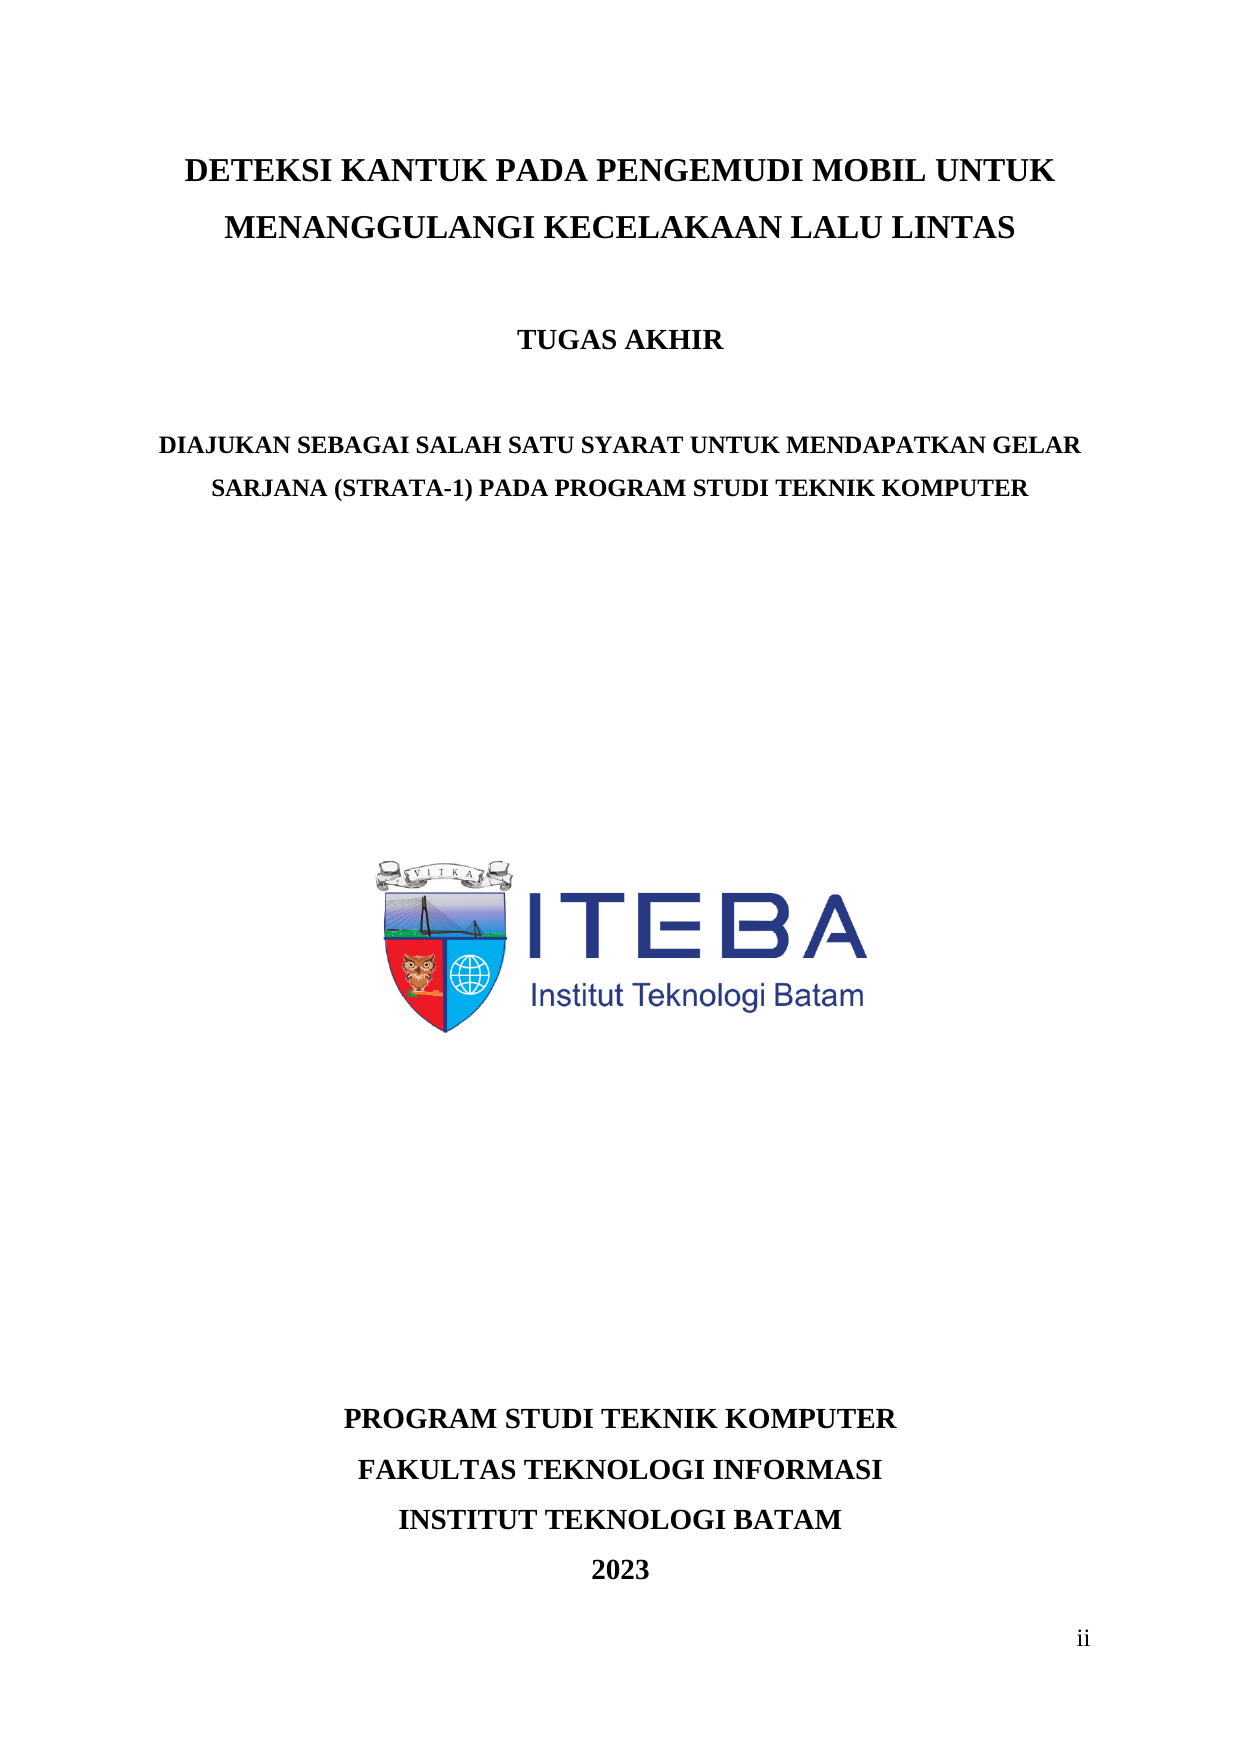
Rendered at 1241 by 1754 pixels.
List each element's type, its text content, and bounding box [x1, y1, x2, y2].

text TUGAS AKHIR [150, 322, 1090, 356]
text PROGRAM STUDI TEKNIK KOMPUTER [150, 1402, 1090, 1435]
text 2023 [150, 1552, 1090, 1586]
picture [373, 861, 867, 1043]
text FAKULTAS TEKNOLOGI INFORMASI [150, 1452, 1090, 1485]
text DIAJUKAN SEBAGAI SALAH SATU SYARAT UNTUK MENDAPATKAN GELAR SARJANA (STRATA-1) PADA PROGRAM STUDI TEKNIK KOMPUTER [150, 430, 1090, 502]
text INSTITUT TEKNOLOGI BATAM [150, 1502, 1090, 1536]
text DETEKSI KANTUK PADA PENGEMUDI MOBIL UNTUK MENANGGULANGI KECELAKAAN LALU LINTAS [150, 150, 1090, 246]
